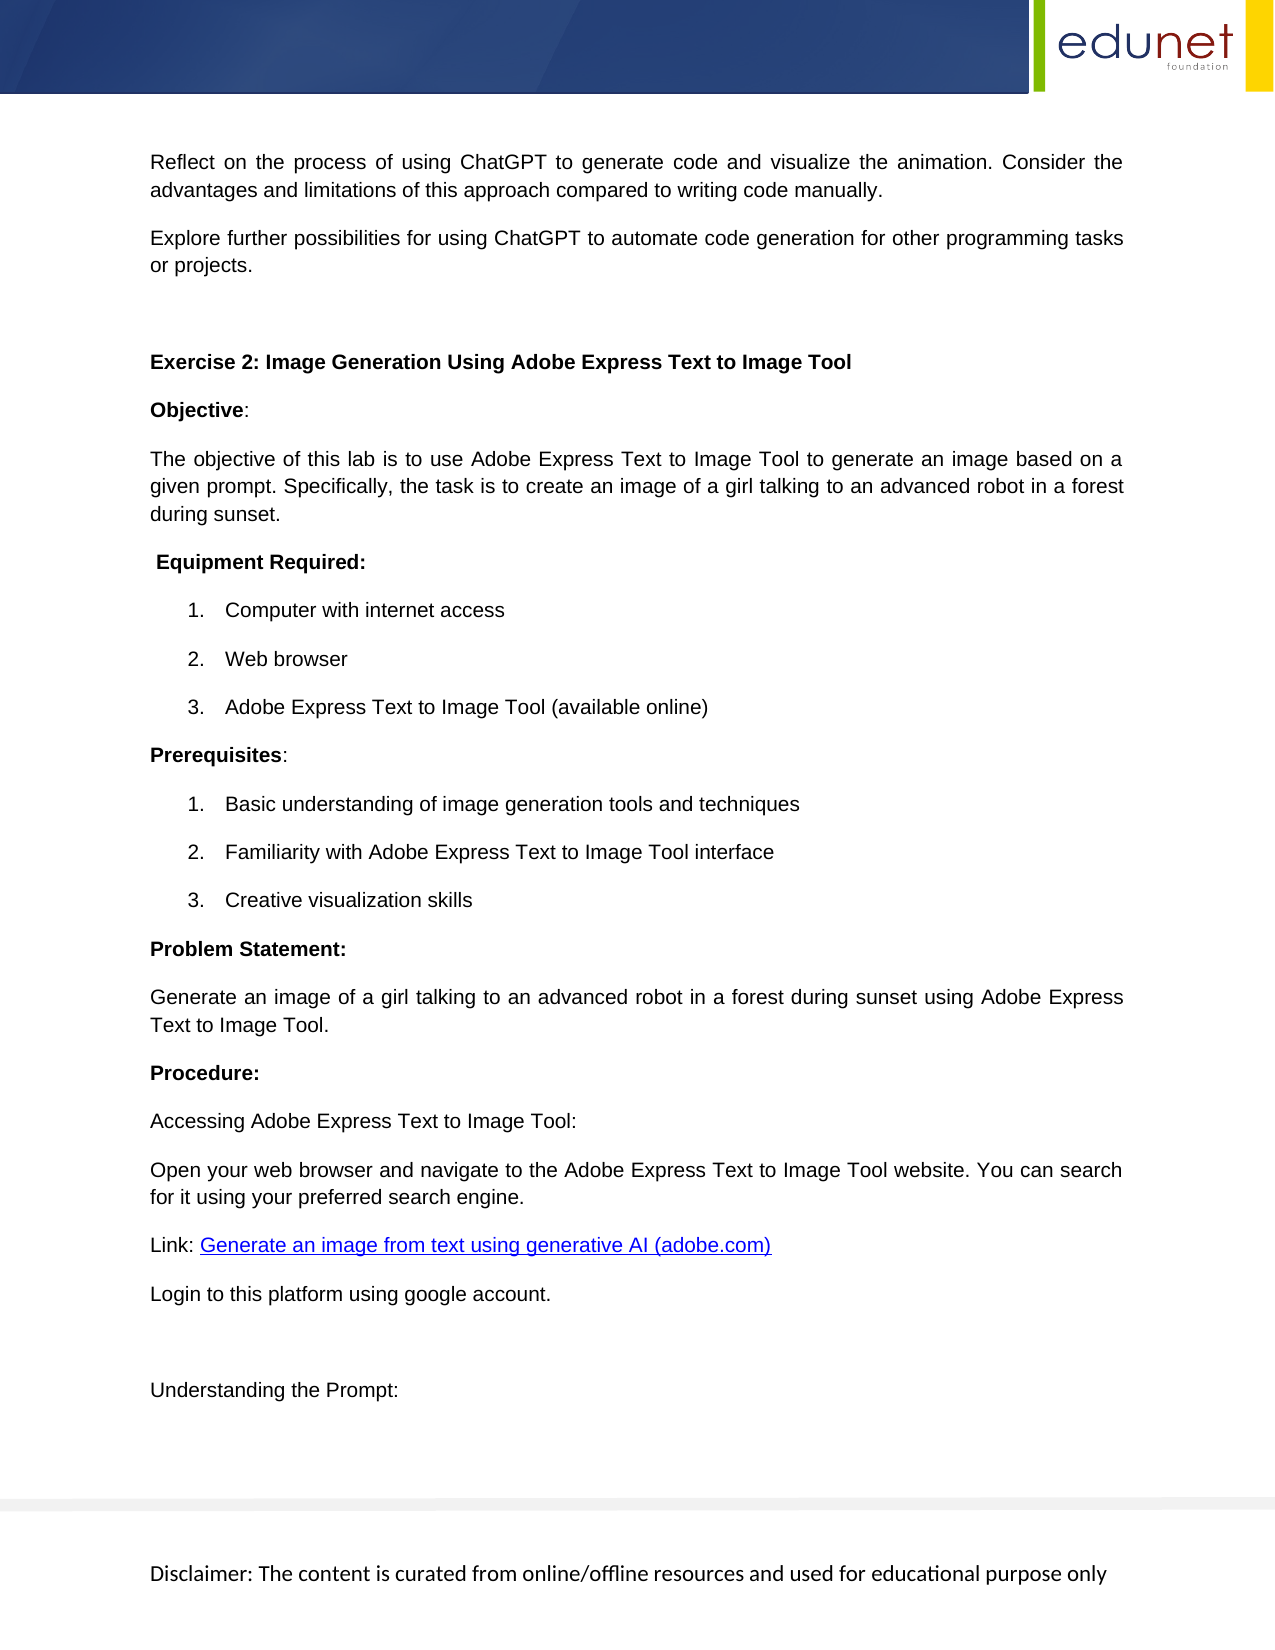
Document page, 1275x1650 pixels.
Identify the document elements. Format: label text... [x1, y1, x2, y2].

list Creative visualization skills [187, 888, 1125, 912]
text Generate an image of a girl talking to an advanced robot in a forest during sunset using Adobe Express Text to Image Tool. [150, 985, 1125, 1036]
list Basic understanding of image generation tools and techniques [187, 792, 1125, 816]
text Understanding the Prompt: [150, 1378, 1125, 1402]
text Problem Statement: [150, 937, 1125, 961]
text Exercise 2: Image Generation Using Adobe Express Text to Image Tool [150, 350, 1125, 374]
text Procedure: [150, 1061, 1125, 1085]
text Link: Generate an image from text using generative AI (adobe.com) [150, 1233, 1125, 1257]
list Adobe Express Text to Image Tool (available online) [187, 695, 1125, 719]
text Objective: [150, 398, 1125, 422]
list Web browser [187, 647, 1125, 671]
text Explore further possibilities for using ChatGPT to automate code generation for other programming tasks or projects. [150, 226, 1125, 277]
text Login to this platform using google account. [150, 1282, 1125, 1306]
picture [1051, 17, 1241, 76]
list Computer with internet access [187, 598, 1125, 622]
text Open your web browser and navigate to the Adobe Express Text to Image Tool website. You can search for it using your preferred search engine. [150, 1157, 1125, 1209]
text Prerequisites: [150, 743, 1125, 767]
text Accessing Adobe Express Text to Image Tool: [150, 1109, 1125, 1133]
text The objective of this lab is to use Adobe Express Text to Image Tool to generate an image based on a given prompt. Specifically, the task is to create an image of a girl talking to an advanced robot in a forest during sunset. [150, 447, 1125, 526]
list Familiarity with Adobe Express Text to Image Tool interface [187, 840, 1125, 864]
text Equipment Required: [150, 550, 1125, 574]
text Reflect on the process of using ChatGPT to generate code and visualize the animation. Consider the advantages and limitations of this approach compared to writing code manually. [150, 150, 1125, 201]
